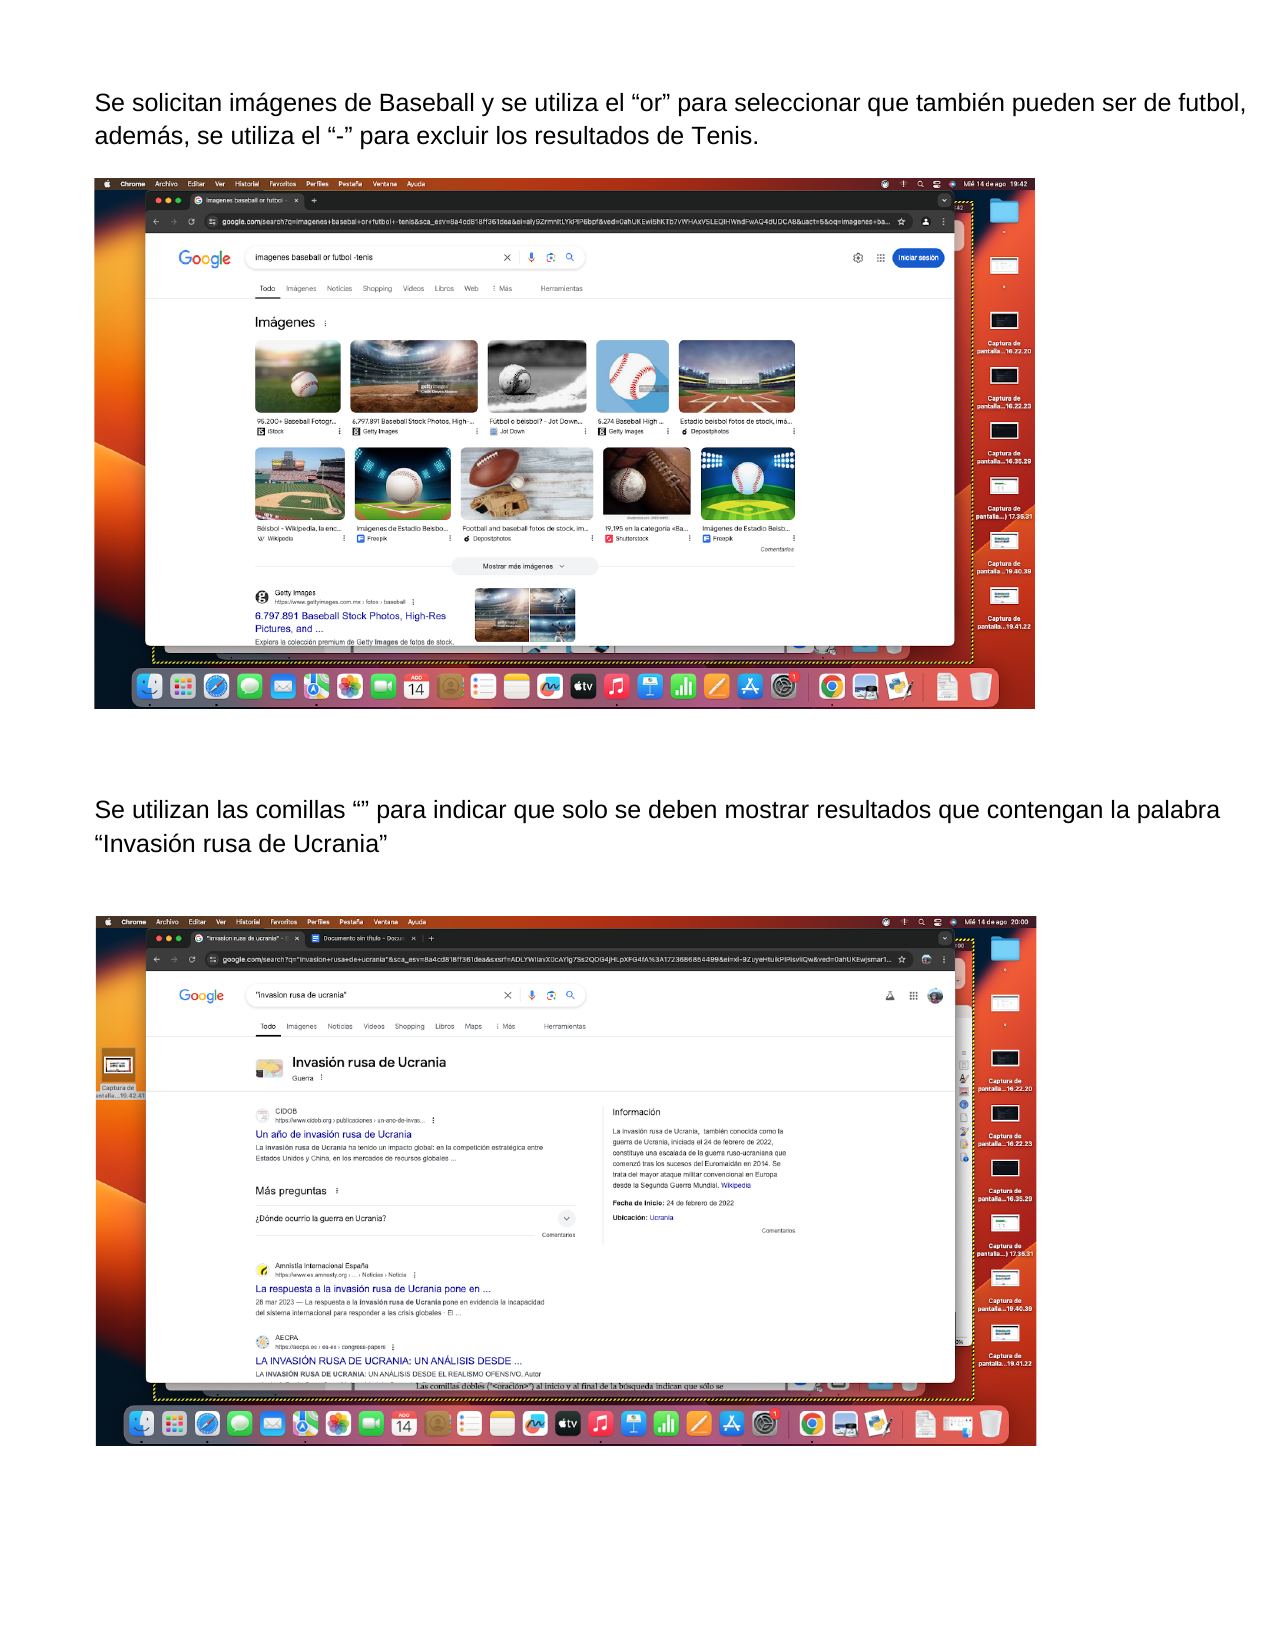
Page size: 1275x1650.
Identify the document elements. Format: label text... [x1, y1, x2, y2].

text Se solicitan imágenes de Baseball y se utiliza el “or” para seleccionar que también pueden ser de futbol, además, se utiliza el “-” para excluir los resultados de Tenis. [94, 88, 1249, 149]
picture [95, 916, 1037, 1446]
text Se utilizan las comillas “” para indicar que solo se deben mostrar resultados que contengan la palabra “Invasión rusa de Ucrania” [94, 796, 1249, 857]
picture [94, 178, 1035, 709]
